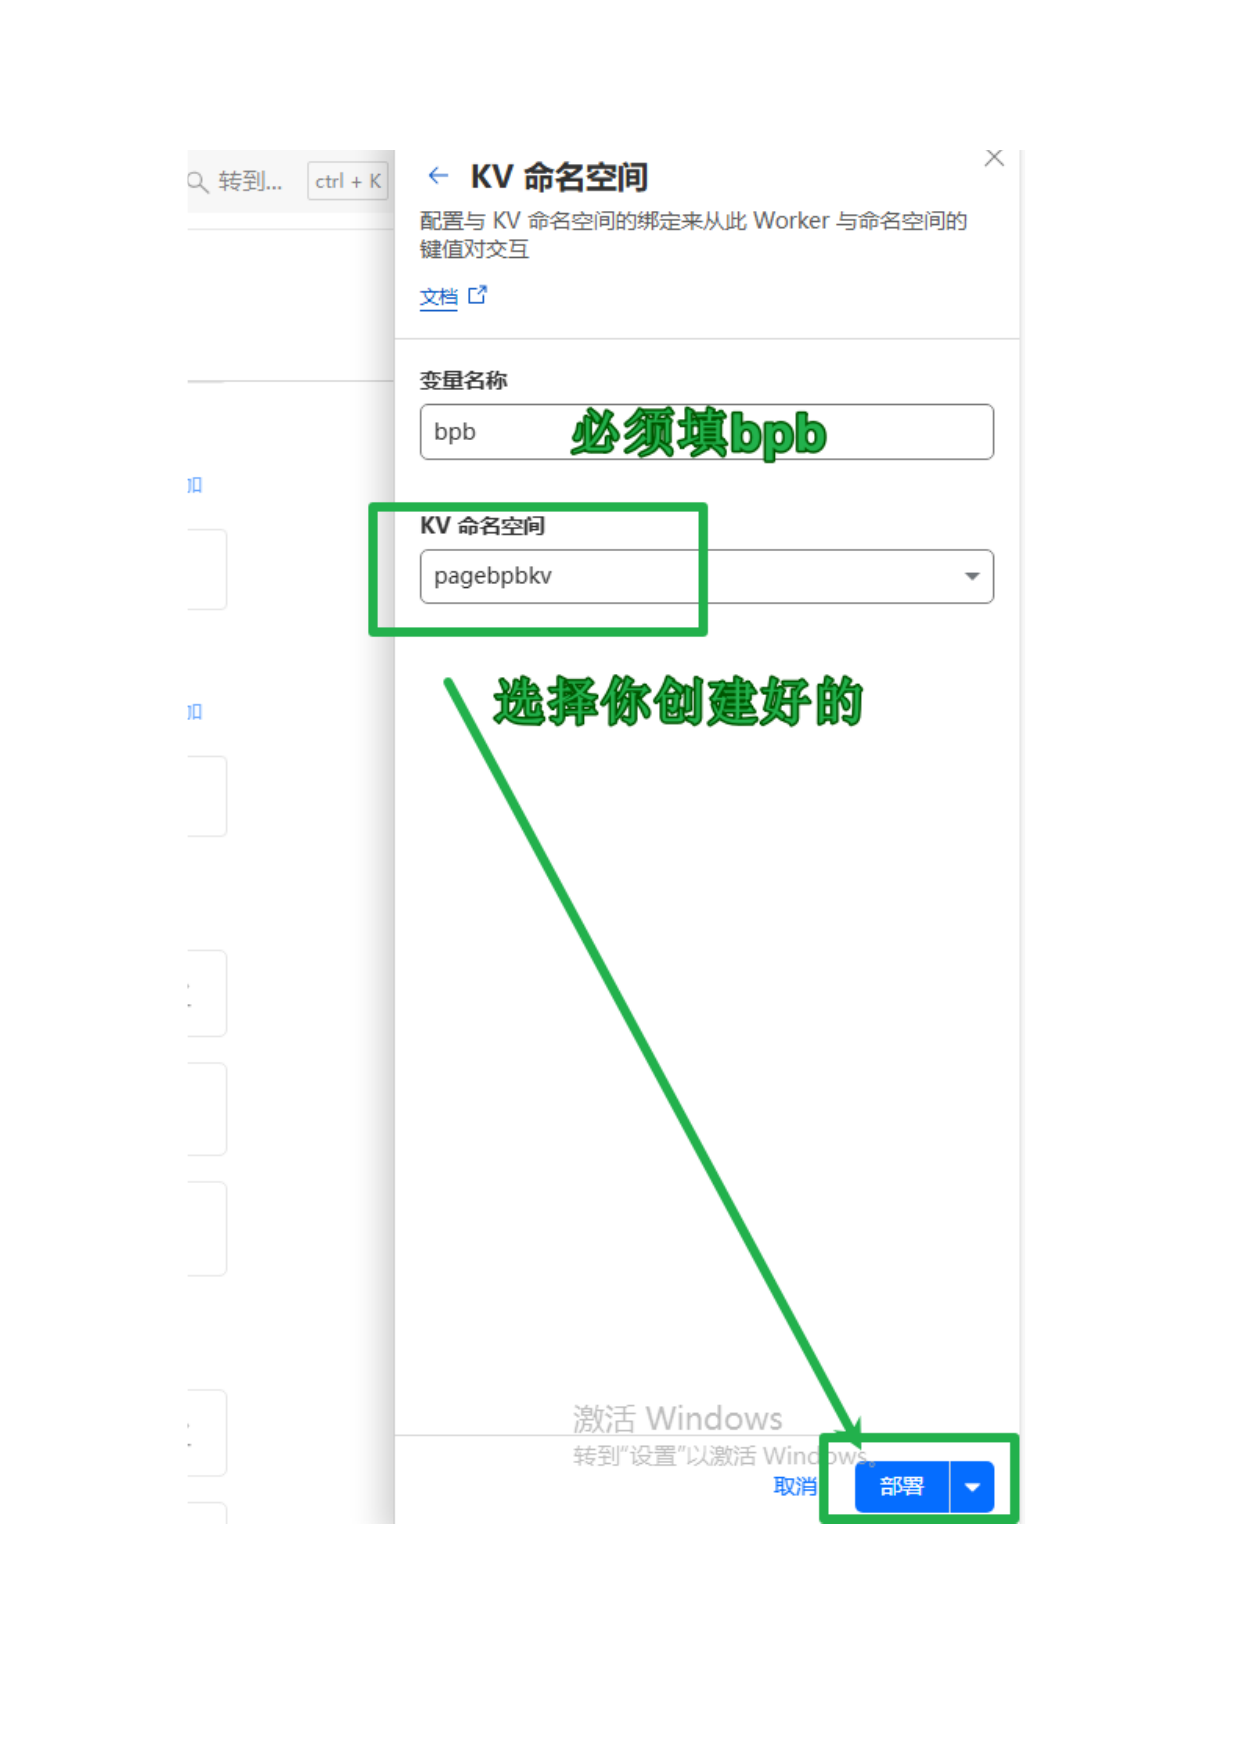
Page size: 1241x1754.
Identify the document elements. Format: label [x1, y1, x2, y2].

picture [187, 150, 1025, 1524]
